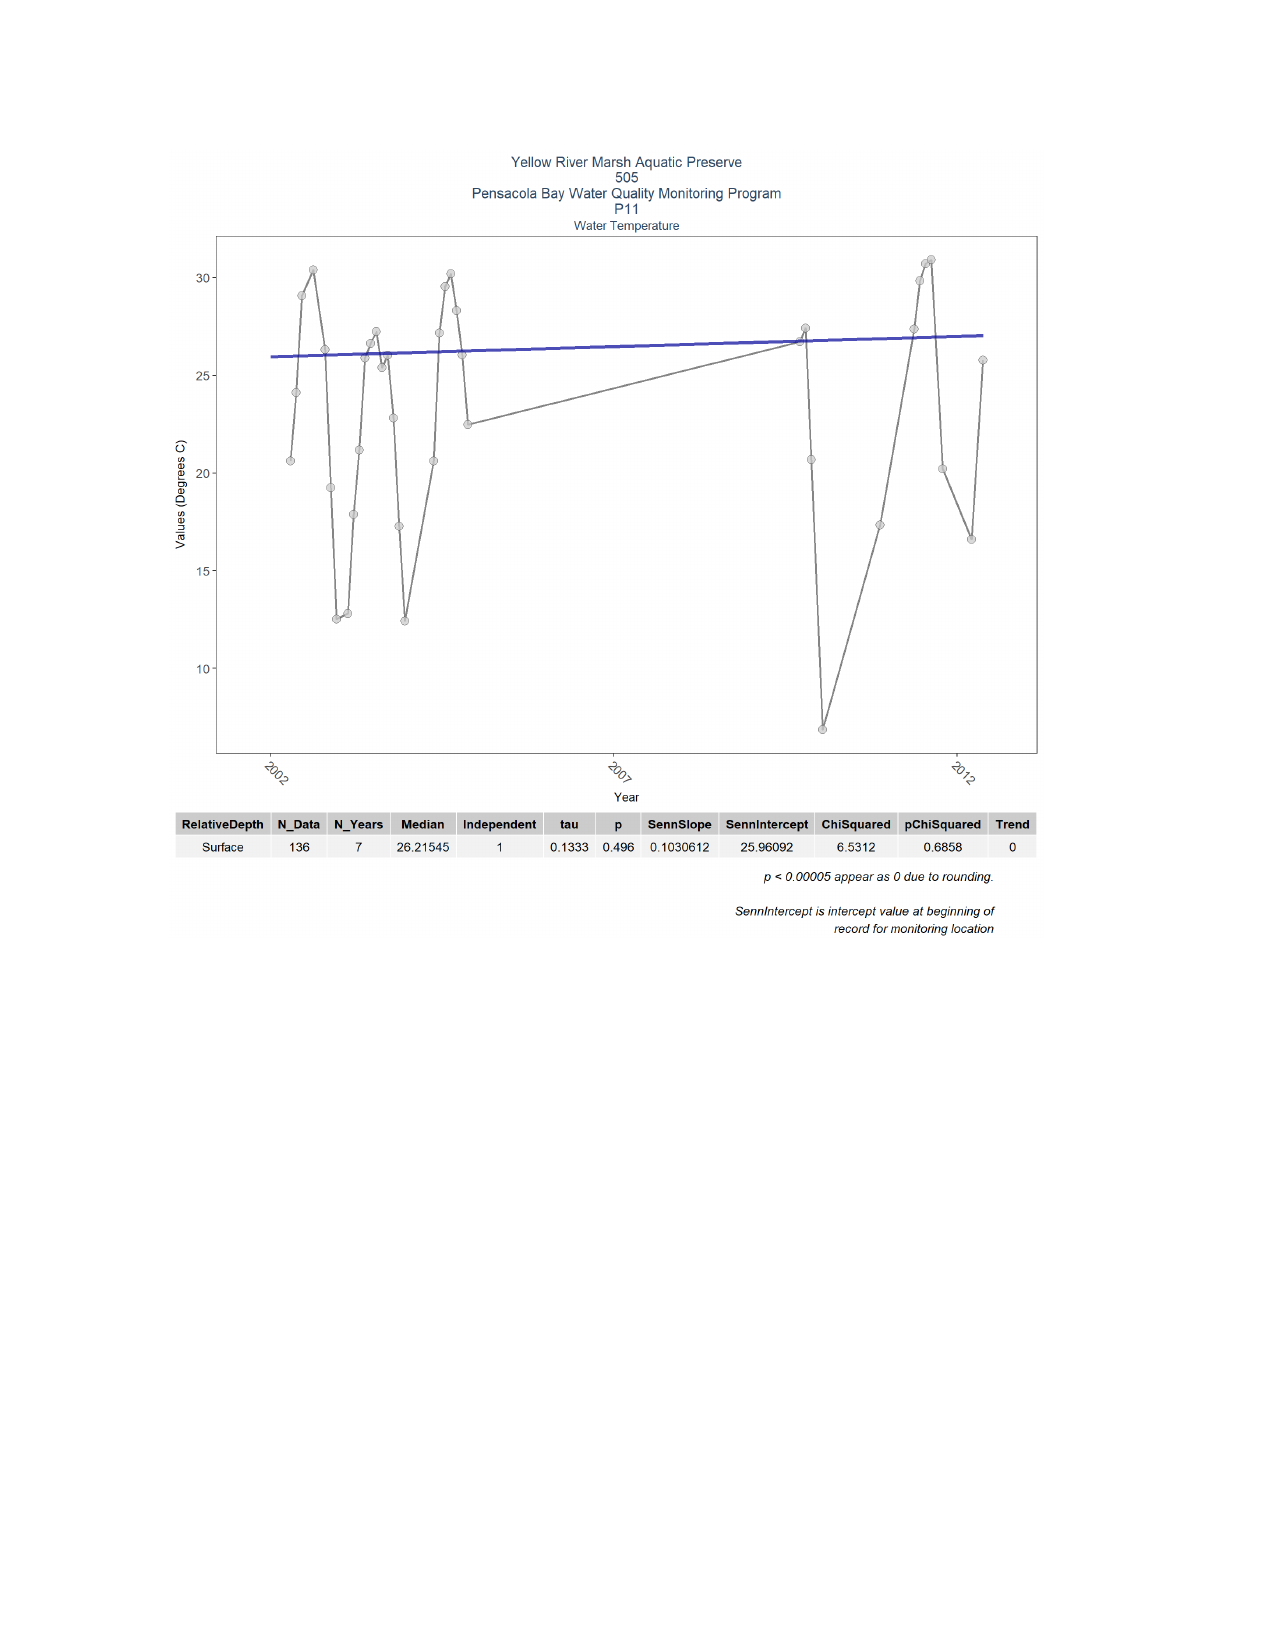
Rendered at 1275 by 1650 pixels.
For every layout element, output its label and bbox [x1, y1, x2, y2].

picture [168, 150, 1044, 938]
